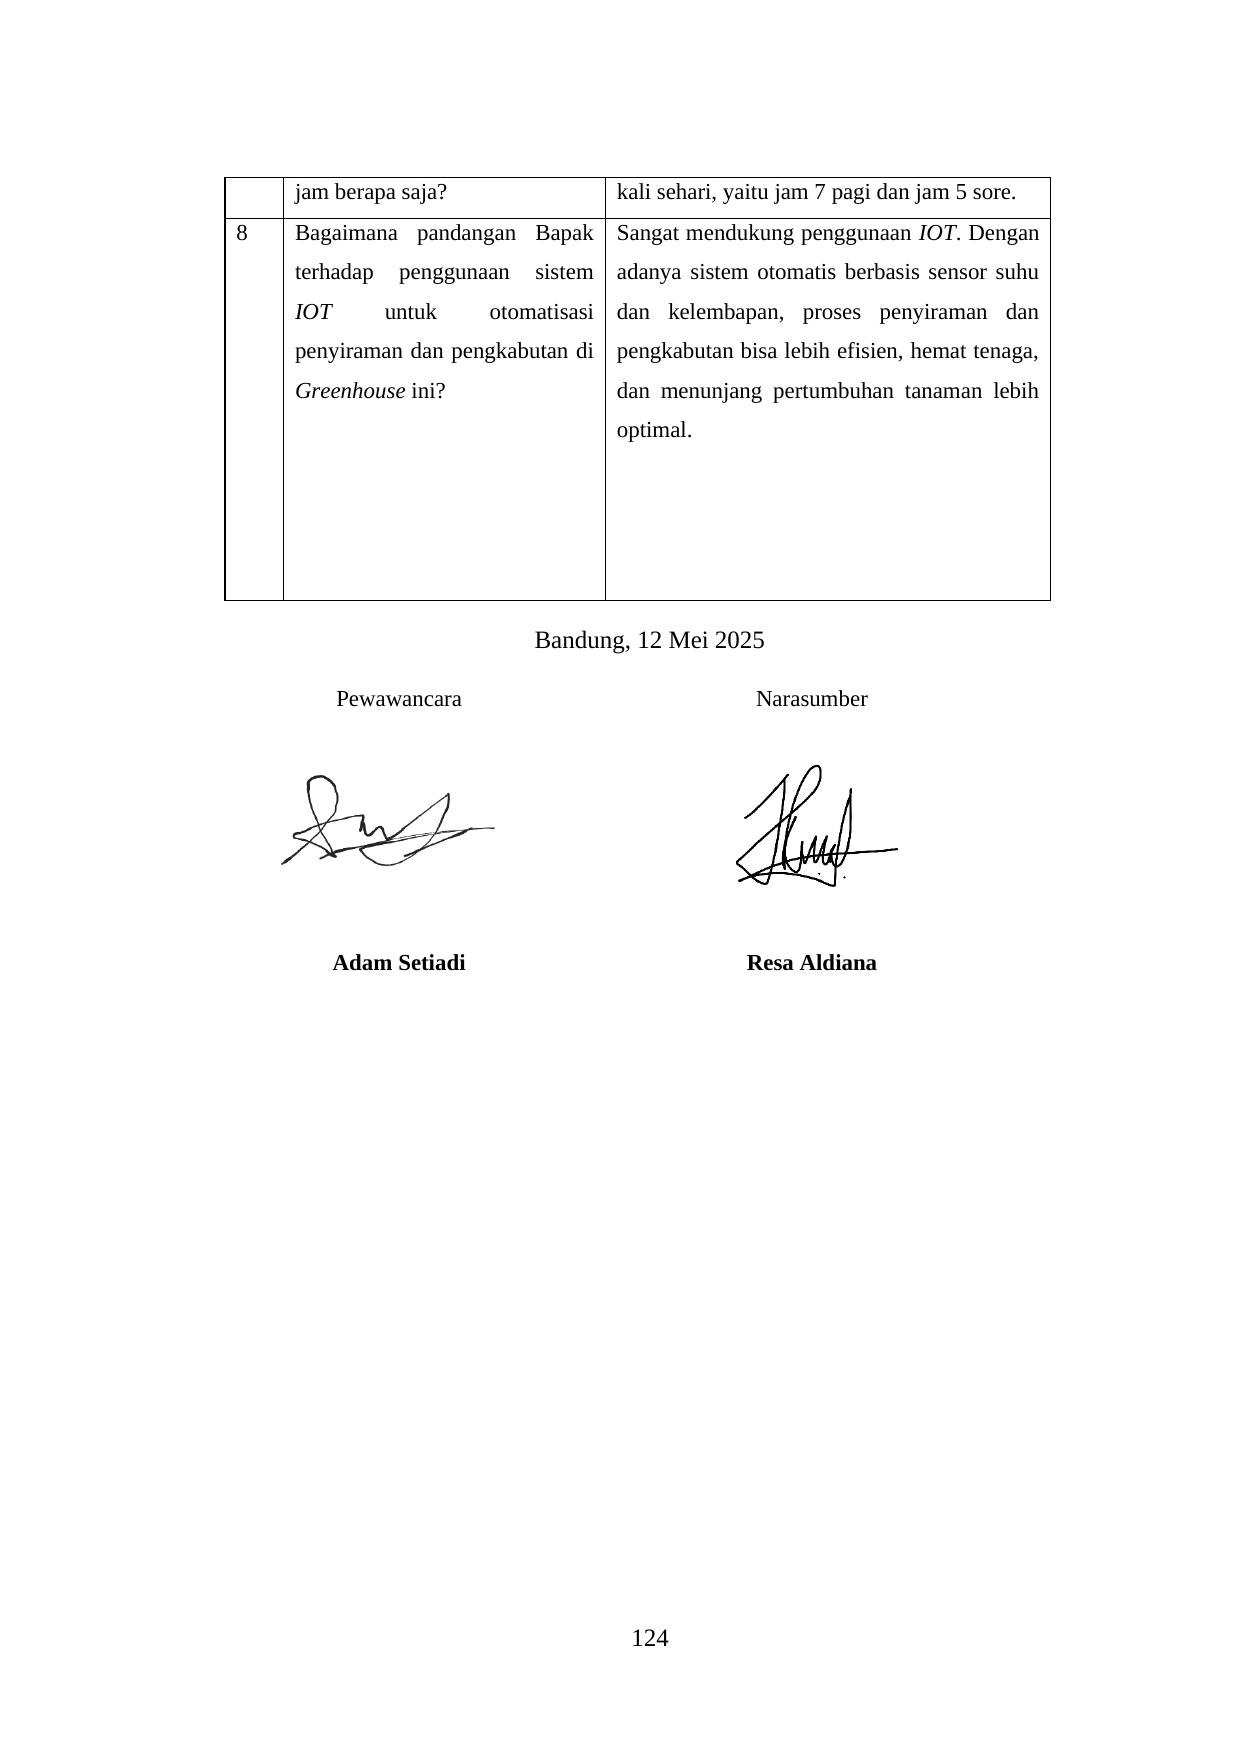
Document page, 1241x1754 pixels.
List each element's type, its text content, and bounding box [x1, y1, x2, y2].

table_cell 7 [226, 178, 283, 218]
picture [276, 764, 499, 883]
table_cell 8 [226, 219, 283, 599]
table_header Narasumber [561, 685, 1062, 712]
text Bandung, 12 Mei 2025 [236, 626, 1063, 654]
table_cell Sangat mendukung penggunaan IOT. Dengan adanya sistem otomatis berbasis sensor suhu dan kelembapan, proses penyiraman dan pengkabutan bisa lebih efisien, hemat tenaga, dan menunjang pertumbuhan tanaman lebih optimal. [606, 219, 1050, 599]
table_cell [237, 712, 561, 949]
table_cell [561, 712, 1062, 949]
table_header Pewawancara [237, 685, 561, 712]
table_cell Adam Setiadi [237, 949, 561, 975]
picture [722, 736, 902, 916]
table_cell Bagaimana pandangan Bapak terhadap penggunaan sistem IOT untuk otomatisasi penyiraman dan pengkabutan di Greenhouse ini? [284, 219, 605, 599]
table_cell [284, 178, 605, 218]
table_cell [606, 178, 1050, 218]
table_cell Resa Aldiana [561, 949, 1062, 975]
